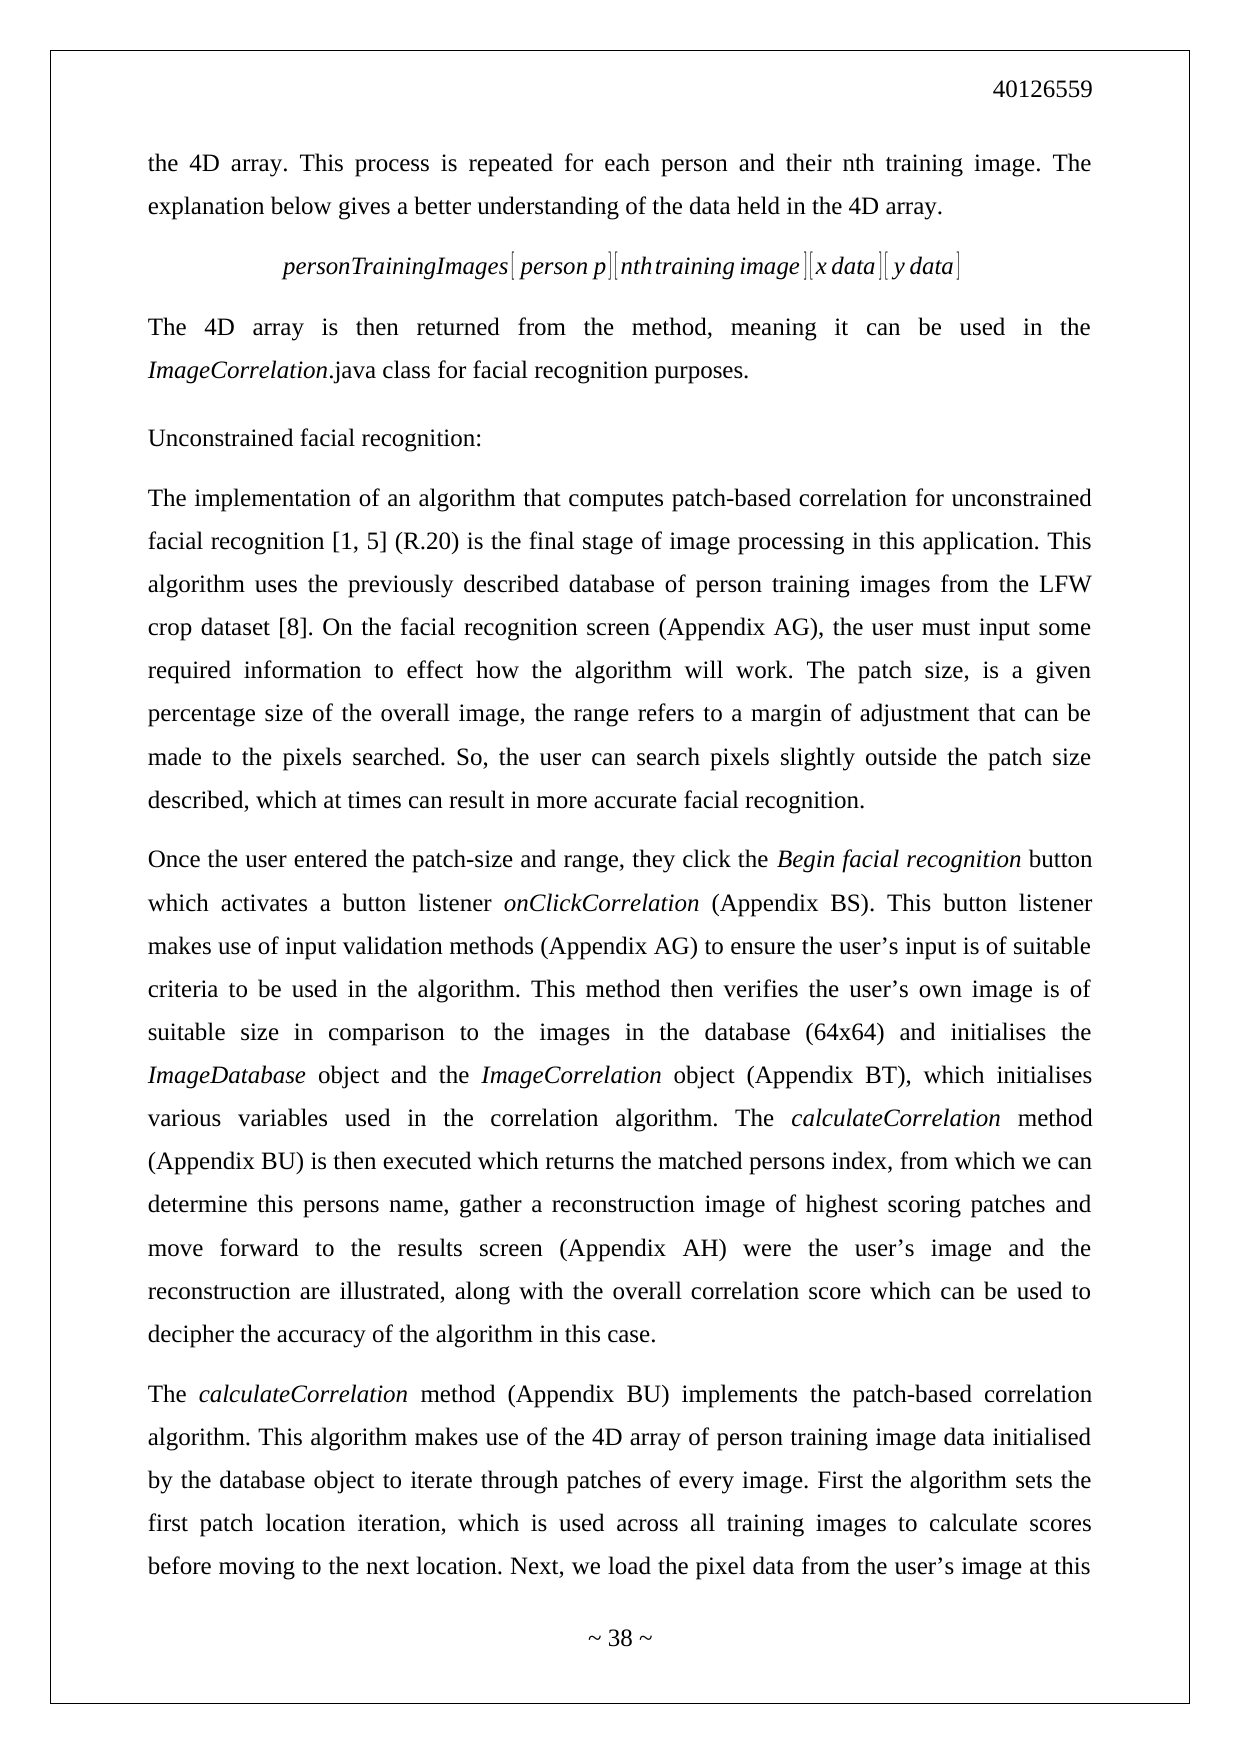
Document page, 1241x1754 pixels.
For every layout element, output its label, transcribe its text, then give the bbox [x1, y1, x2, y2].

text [148, 1379, 1093, 1580]
text The implementation of an algorithm that computes patch-based correlation for unconstrained facial recognition [1, 5] (R.20) is the final stage of image processing in this application. This algorithm uses the previously described database of person training images from the LFW crop dataset [8]. On the facial recognition screen (Appendix AG), the user must input some required information to effect how the algorithm will work. The patch size, is a given percentage size of the overall image, the range refers to a margin of adjustment that can be made to the pixels searched. So, the user can search pixels slightly outside the patch size described, which at times can result in more accurate facial recognition. [148, 483, 1093, 813]
text The 4D array is then returned from the method, meaning it can be used in the ImageCorrelation.java class for facial recognition purposes. [148, 312, 1093, 384]
text Unconstrained facial recognition: [148, 423, 1093, 452]
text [148, 148, 1093, 219]
text Once the user entered the patch-size and range, they click the Begin facial recognition button which activates a button listener onClickCorrelation (Appendix BS). This button listener makes use of input validation methods (Appendix AG) to ensure the user’s input is of suitable criteria to be used in the algorithm. This method then verifies the user’s own image is of suitable size in comparison to the images in the database (64x64) and initialises the ImageDatabase object and the ImageCorrelation object (Appendix BT), which initialises various variables used in the correlation algorithm. The calculateCorrelation method (Appendix BU) is then executed which returns the matched persons index, from which we can determine this persons name, gather a reconstruction image of highest scoring patches and move forward to the results screen (Appendix AH) were the user’s image and the reconstruction are illustrated, along with the overall correlation score which can be used to decipher the accuracy of the algorithm in this case. [148, 844, 1093, 1348]
